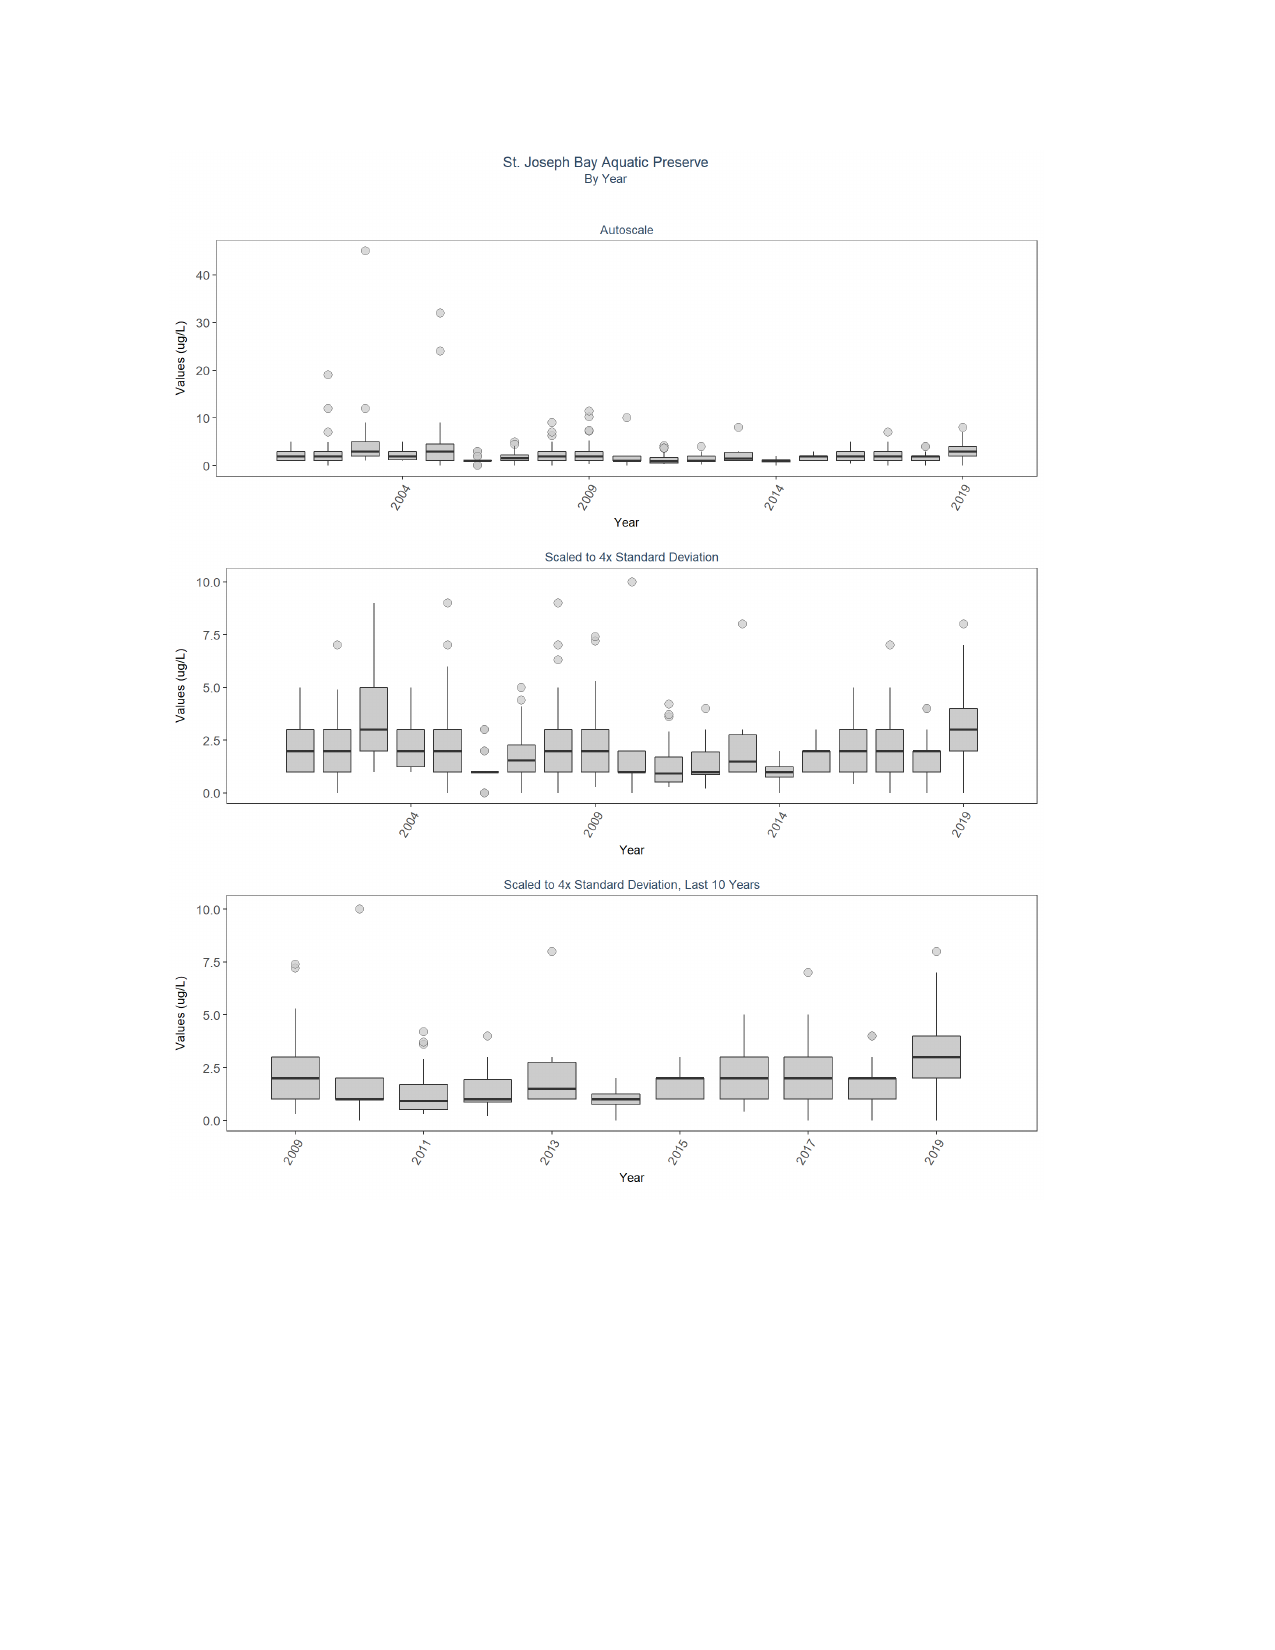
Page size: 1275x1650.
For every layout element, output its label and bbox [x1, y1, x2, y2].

picture [168, 150, 1044, 1200]
